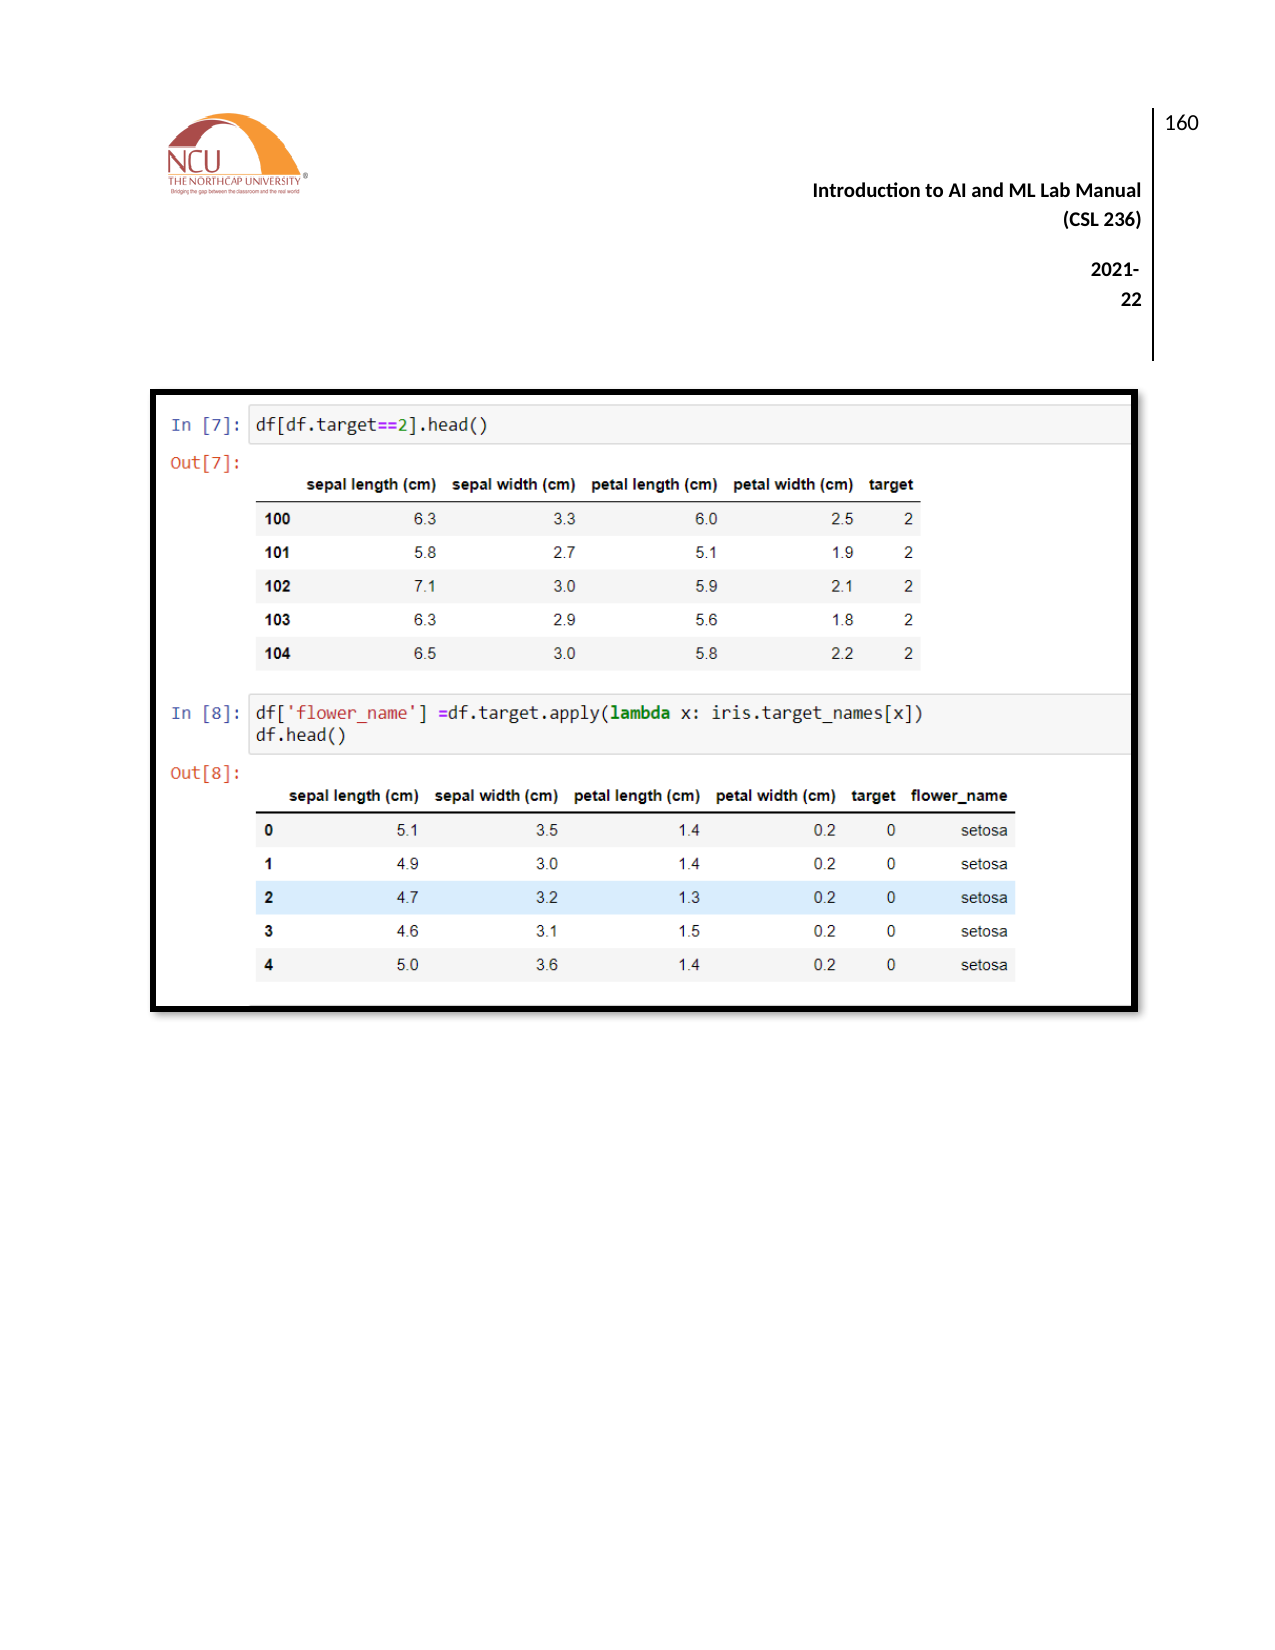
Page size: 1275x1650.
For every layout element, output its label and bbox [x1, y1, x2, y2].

picture [156, 395, 1131, 1006]
picture [164, 108, 309, 198]
